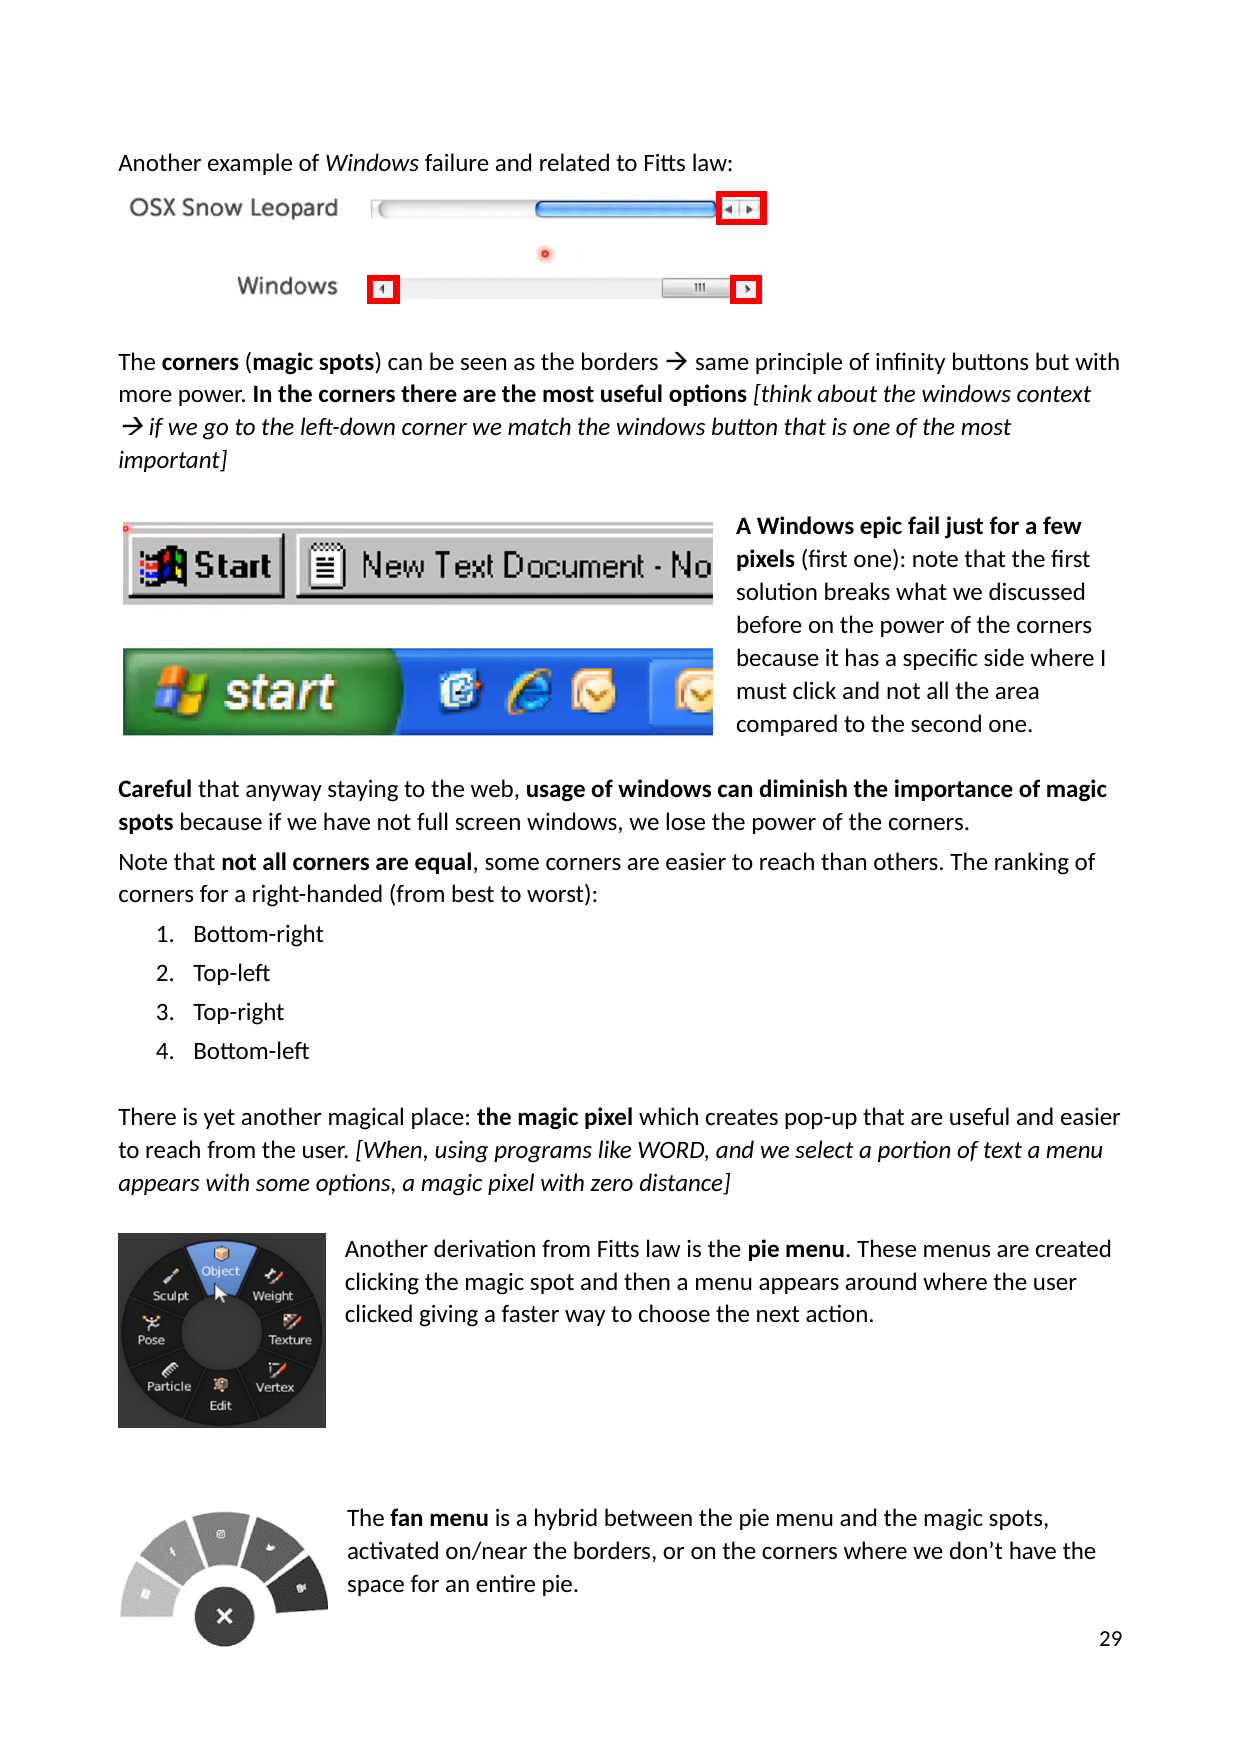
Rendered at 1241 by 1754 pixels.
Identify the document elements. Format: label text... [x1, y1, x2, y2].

text The fan menu is a hybrid between the pie menu and the magic spots, activated on/near the borders, or on the corners where we don’t have the space for an entire pie. [118, 1502, 1122, 1599]
list Top-right [156, 996, 1122, 1027]
text Careful that anyway staying to the web, usage of windows can diminish the importance of magic spots because if we have not full screen windows, we lose the power of the corners. [118, 774, 1122, 837]
text Another example of Windows failure and related to Fitts law: [118, 148, 1122, 178]
list Bottom-left [156, 1035, 1122, 1066]
picture [118, 1233, 326, 1428]
list Top-left [156, 957, 1122, 987]
text Another derivation from Fitts law is the pie menu. These menus are created clicking the magic spot and then a menu appears around where the user clicked giving a faster way to choose the next action. [326, 1233, 1122, 1329]
picture [118, 1508, 328, 1649]
text Note that not all corners are equal, some corners are easier to reach than others. The ranking of corners for a right-handed (from best to worst): [118, 846, 1122, 909]
picture [118, 511, 717, 741]
picture [118, 186, 774, 311]
text There is yet another magical place: the magic pixel which creates pop-up that are useful and easier to reach from the user. [When, using programs like WORD, and we select a portion of text a menu appears with some options, a magic pixel with zero distance] [118, 1101, 1122, 1197]
text The corners (magic spots) can be seen as the borders same principle of infinity buttons but with more power. In the corners there are the most useful options [think about the windows context if we go to the left-down corner we match the windows button that is one of the most important] [118, 346, 1122, 475]
list Bottom-right [156, 918, 1122, 948]
